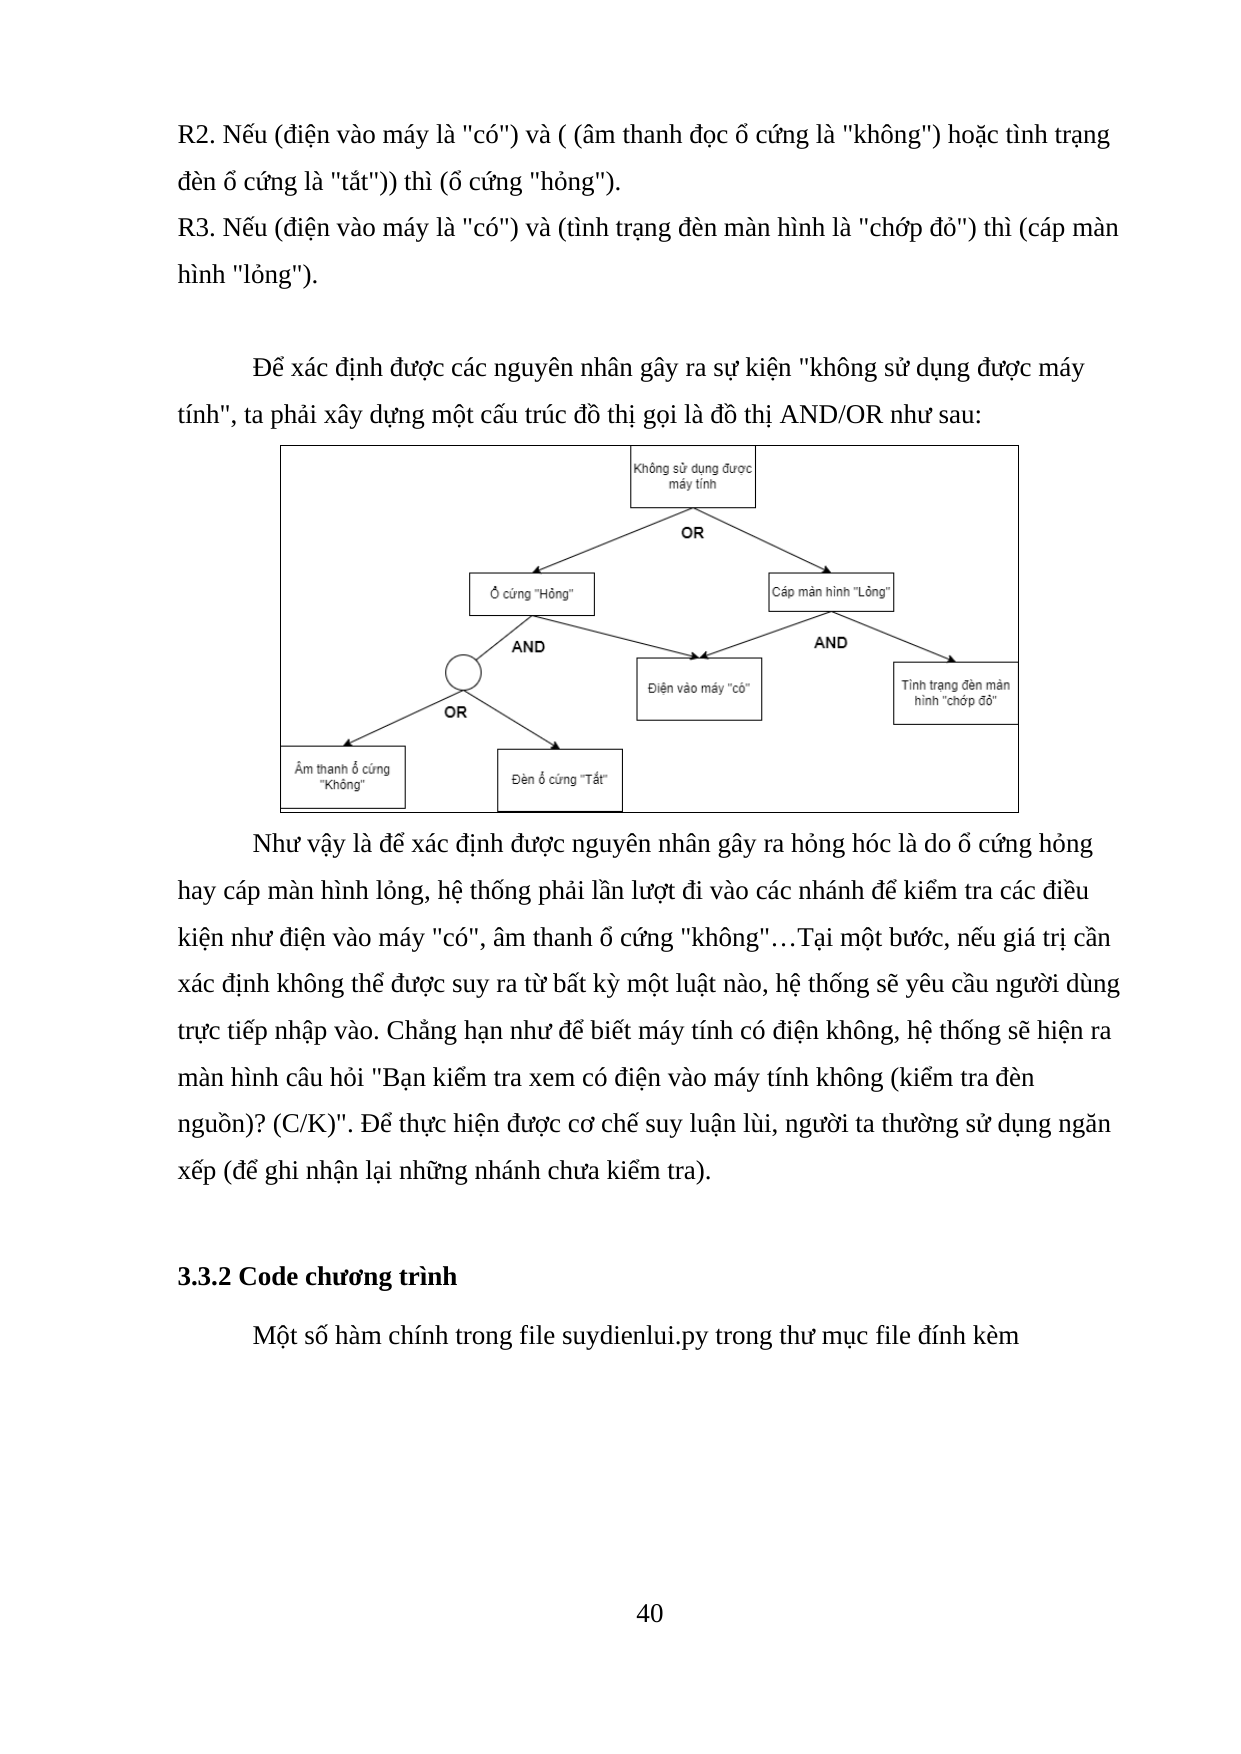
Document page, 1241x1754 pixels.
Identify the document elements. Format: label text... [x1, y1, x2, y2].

text R3. Nếu (điện vào máy là "có") và (tình trạng đèn màn hình là "chớp đỏ") thì (cáp màn hình "lỏng"). [177, 211, 1122, 289]
text Để xác định được các nguyên nhân gây ra sự kiện "không sử dụng được máy tính", ta phải xây dựng một cấu trúc đồ thị gọi là đồ thị AND/OR như sau: [177, 351, 1122, 429]
text Như vậy là để xác định được nguyên nhân gây ra hỏng hóc là do ổ cứng hỏng hay cáp màn hình lỏng, hệ thống phải lần lượt đi vào các nhánh để kiểm tra các điều kiện như điện vào máy "có", âm thanh ổ cứng "không"…Tại một bước, nếu giá trị cần xác định không thể được suy ra từ bất kỳ một luật nào, hệ thống sẽ yêu cầu người dùng trực tiếp nhập vào. Chẳng hạn như để biết máy tính có điện không, hệ thống sẽ hiện ra màn hình câu hỏi "Bạn kiểm tra xem có điện vào máy tính không (kiểm tra đèn nguồn)? (C/K)". Để thực hiện được cơ chế suy luận lùi, người ta thường sử dụng ngăn xếp (để ghi nhận lại những nhánh chưa kiểm tra). [177, 827, 1122, 1185]
picture [281, 446, 1018, 812]
text Một số hàm chính trong file suydienlui.py trong thư mục file đính kèm [177, 1319, 1122, 1350]
subtitle Code chương trình [177, 1260, 1122, 1291]
text R2. Nếu (điện vào máy là "có") và ( (âm thanh đọc ổ cứng là "không") hoặc tình trạng đèn ổ cứng là "tắt")) thì (ổ cứng "hỏng"). [177, 118, 1122, 196]
